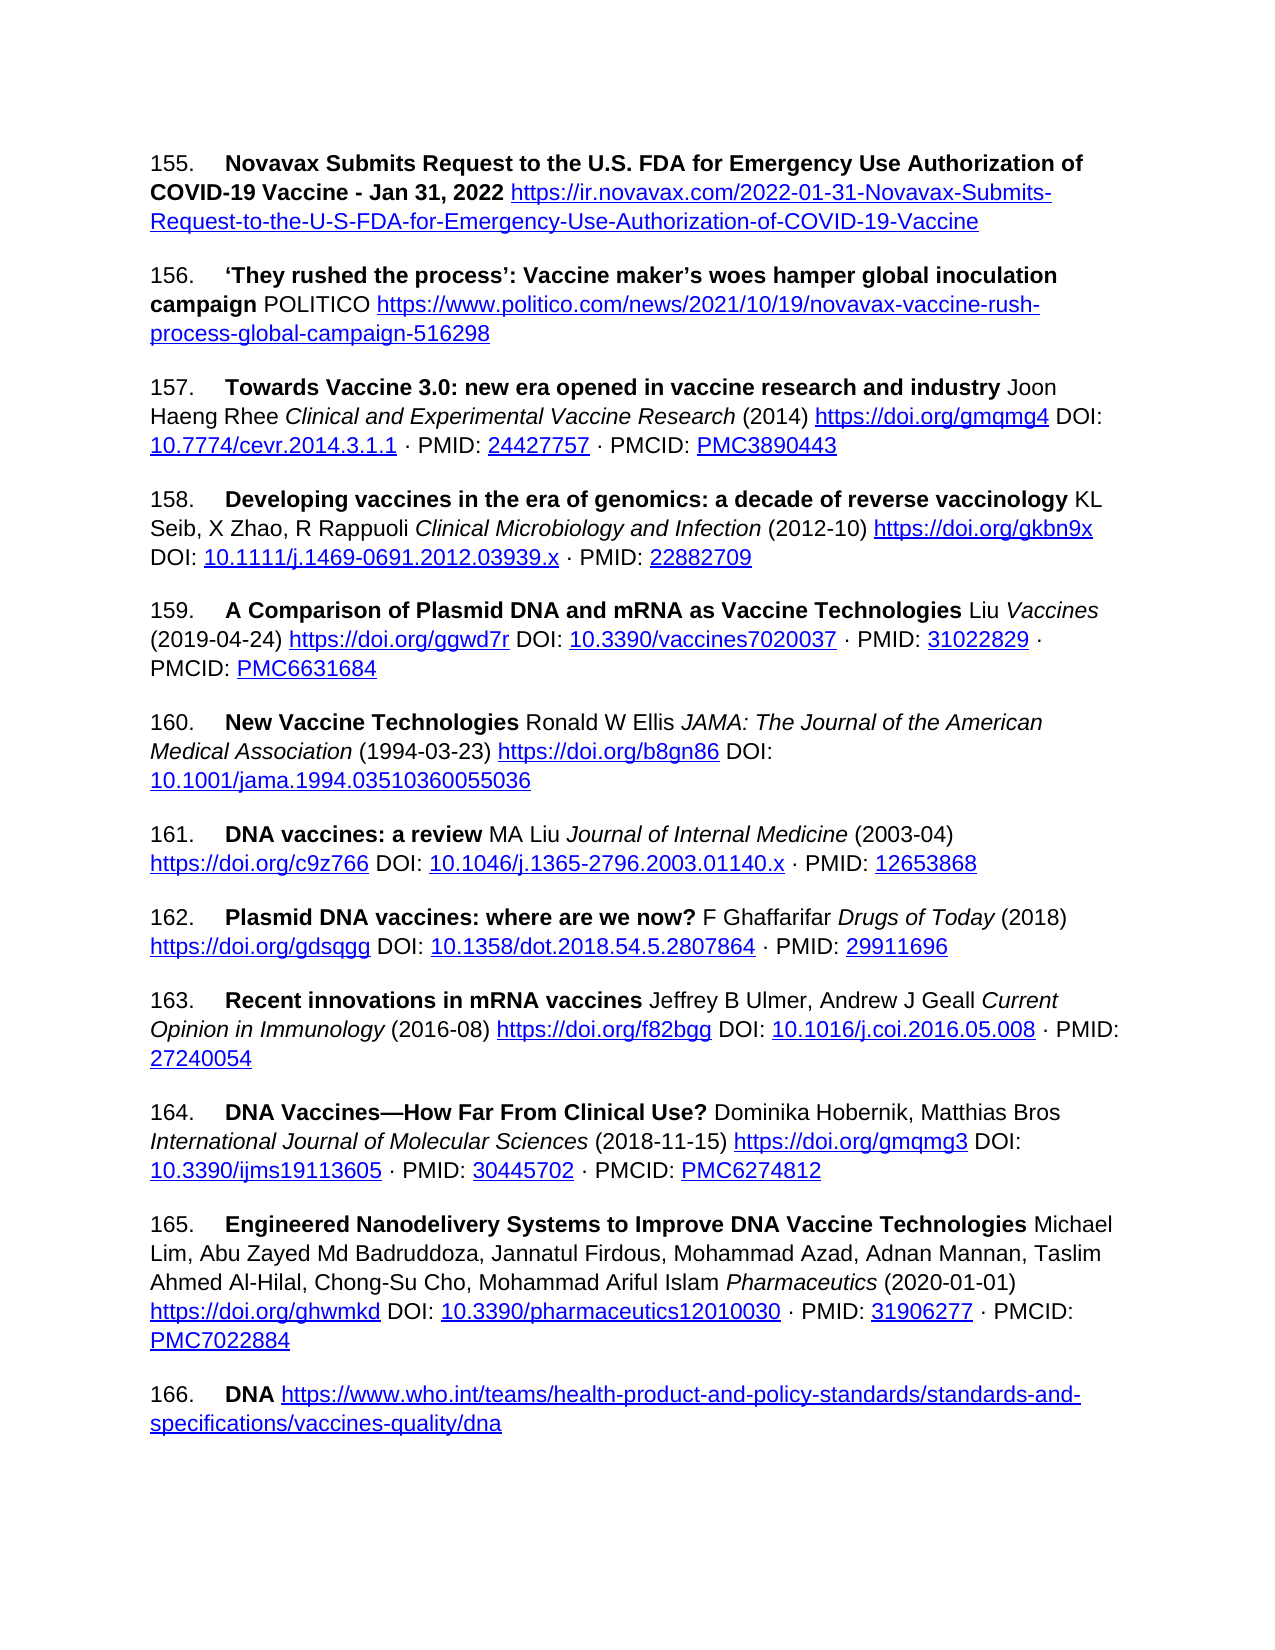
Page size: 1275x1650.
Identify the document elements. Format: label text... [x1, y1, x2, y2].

text 163. Recent innovations in mRNA vaccines Jeffrey B Ulmer, Andrew J Geall Current Opinion in Immunology (2016-08) https://doi.org/f82bgg DOI: 10.1016/j.coi.2016.05.008 · PMID: 27240054 [150, 987, 1125, 1071]
text 159. A Comparison of Plasmid DNA and mRNA as Vaccine Technologies Liu Vaccines (2019-04-24) https://doi.org/ggwd7r DOI: 10.3390/vaccines7020037 · PMID: 31022829 · PMCID: PMC6631684 [150, 597, 1125, 682]
text 162. Plasmid DNA vaccines: where are we now? F Ghaffarifar Drugs of Today (2018) https://doi.org/gdsqgg DOI: 10.1358/dot.2018.54.5.2807864 · PMID: 29911696 [150, 904, 1125, 959]
text 164. DNA Vaccines—How Far From Clinical Use? Dominika Hobernik, Matthias Bros International Journal of Molecular Sciences (2018-11-15) https://doi.org/gmqmg3 DOI: 10.3390/ijms19113605 · PMID: 30445702 · PMCID: PMC6274812 [150, 1099, 1125, 1183]
text 155. Novavax Submits Request to the U.S. FDA for Emergency Use Authorization of COVID-19 Vaccine - Jan 31, 2022 https://ir.novavax.com/2022-01-31-Novavax-Submits-Request-to-the-U-S-FDA-for-Emergency-Use-Authorization-of-COVID-19-Vaccine [150, 150, 1125, 234]
text 158. Developing vaccines in the era of genomics: a decade of reverse vaccinology KL Seib, X Zhao, R Rappuoli Clinical Microbiology and Infection (2012-10) https://doi.org/gkbn9x DOI: 10.1111/j.1469-0691.2012.03939.x · PMID: 22882709 [150, 486, 1125, 570]
text 161. DNA vaccines: a review MA Liu Journal of Internal Medicine (2003-04) https://doi.org/c9z766 DOI: 10.1046/j.1365-2796.2003.01140.x · PMID: 12653868 [150, 821, 1125, 877]
text 165. Engineered Nanodelivery Systems to Improve DNA Vaccine Technologies Michael Lim, Abu Zayed Md Badruddoza, Jannatul Firdous, Mohammad Azad, Adnan Mannan, Taslim Ahmed Al-Hilal, Chong-Su Cho, Mohammad Ariful Islam Pharmaceutics (2020-01-01) https://doi.org/ghwmkd DOI: 10.3390/pharmaceutics12010030 · PMID: 31906277 · PMCID: PMC7022884 [150, 1211, 1125, 1353]
text 156. ‘They rushed the process’: Vaccine maker’s woes hamper global inoculation campaign POLITICO https://www.politico.com/news/2021/10/19/novavax-vaccine-rush-process-global-campaign-516298 [150, 262, 1125, 346]
text 166. DNA https://www.who.int/teams/health-product-and-policy-standards/standards-and-specifications/vaccines-quality/dna [150, 1381, 1125, 1436]
text 160. New Vaccine Technologies Ronald W Ellis JAMA: The Journal of the American Medical Association (1994-03-23) https://doi.org/b8gn86 DOI: 10.1001/jama.1994.03510360055036 [150, 709, 1125, 794]
text 157. Towards Vaccine 3.0: new era opened in vaccine research and industry Joon Haeng Rhee Clinical and Experimental Vaccine Research (2014) https://doi.org/gmqmg4 DOI: 10.7774/cevr.2014.3.1.1 · PMID: 24427757 · PMCID: PMC3890443 [150, 374, 1125, 458]
